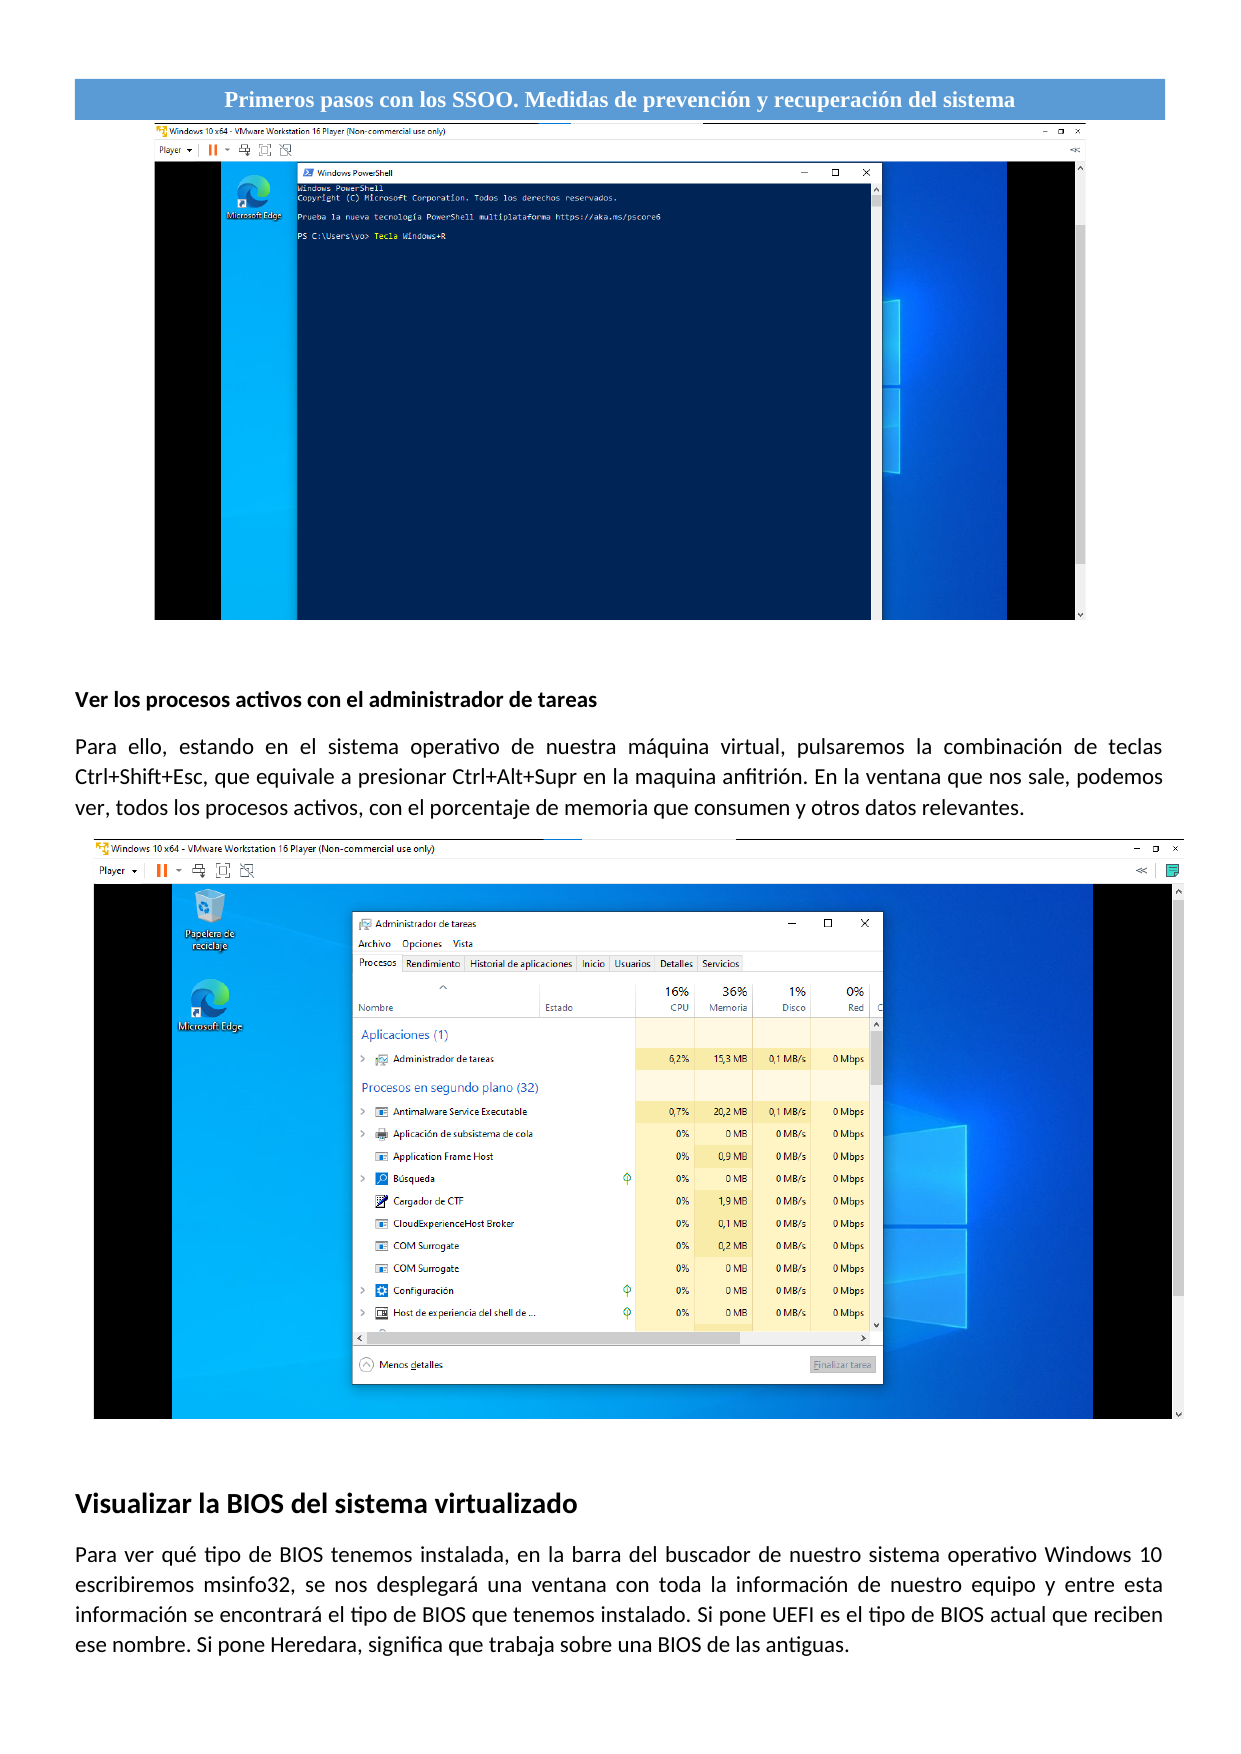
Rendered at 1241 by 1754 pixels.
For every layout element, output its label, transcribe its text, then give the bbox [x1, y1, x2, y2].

text Visualizar la BIOS del sistema virtualizado [75, 1485, 1165, 1520]
text Para ver qué tipo de BIOS tenemos instalada, en la barra del buscador de nuestro sistema operativo Windows 10 escribiremos msinfo32, se nos desplegará una ventana con toda la información de nuestro equipo y entre esta información se encontrará el tipo de BIOS que tenemos instalado. Si pone UEFI es el tipo de BIOS actual que reciben ese nombre. Si pone Heredara, significa que trabaja sobre una BIOS de las antiguas. [75, 1540, 1165, 1658]
text Ver los procesos activos con el administrador de tareas [75, 685, 1165, 713]
text Para ello, estando en el sistema operativo de nuestra máquina virtual, pulsaremos la combinación de teclas Ctrl+Shift+Esc, que equivale a presionar Ctrl+Alt+Supr en la maquina anfitrión. En la ventana que nos sale, podemos ver, todos los procesos activos, con el porcentaje de memoria que consumen y otros datos relevantes. [75, 732, 1165, 821]
